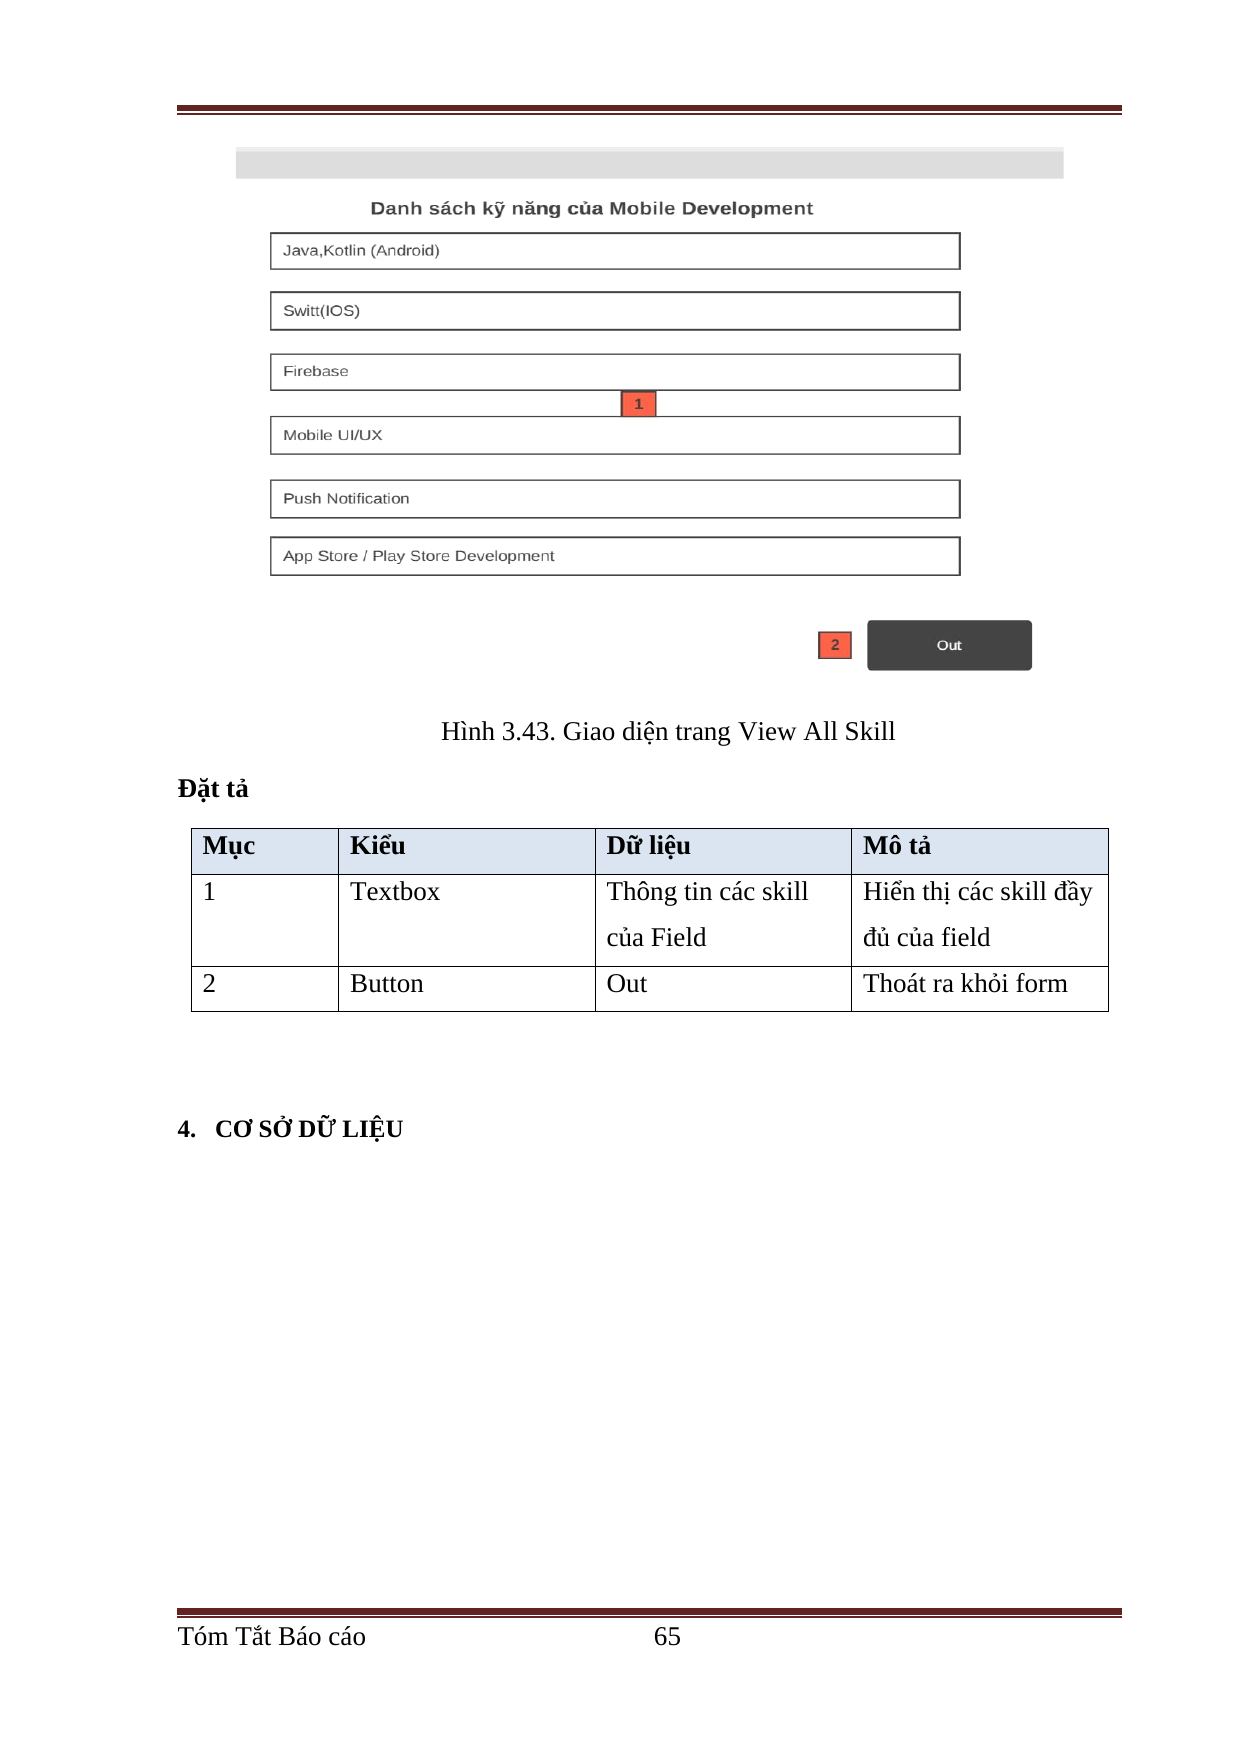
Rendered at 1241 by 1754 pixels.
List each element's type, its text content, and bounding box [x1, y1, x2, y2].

table_cell Thông tin các skill của Field [596, 875, 851, 966]
table_header Mục [192, 829, 338, 874]
table_header Kiểu [339, 829, 595, 874]
table_cell 2 [192, 967, 338, 1011]
table_header Dữ liệu [596, 829, 851, 874]
table_header Mô tả [852, 829, 1108, 874]
table_cell 1 [192, 875, 338, 966]
text Đặt tả [177, 772, 1122, 803]
list CƠ SỞ DỮ LIỆU [177, 1114, 1122, 1143]
picture [235, 147, 1064, 691]
list Hình 3.43. Giao diện trang View All Skill [215, 715, 1122, 746]
table_cell Button [339, 967, 595, 1011]
table_cell Out [596, 967, 851, 1011]
table_cell Textbox [339, 875, 595, 966]
table_cell Thoát ra khỏi form [852, 967, 1108, 1011]
table_cell Hiển thị các skill đầy đủ của field [852, 875, 1108, 966]
